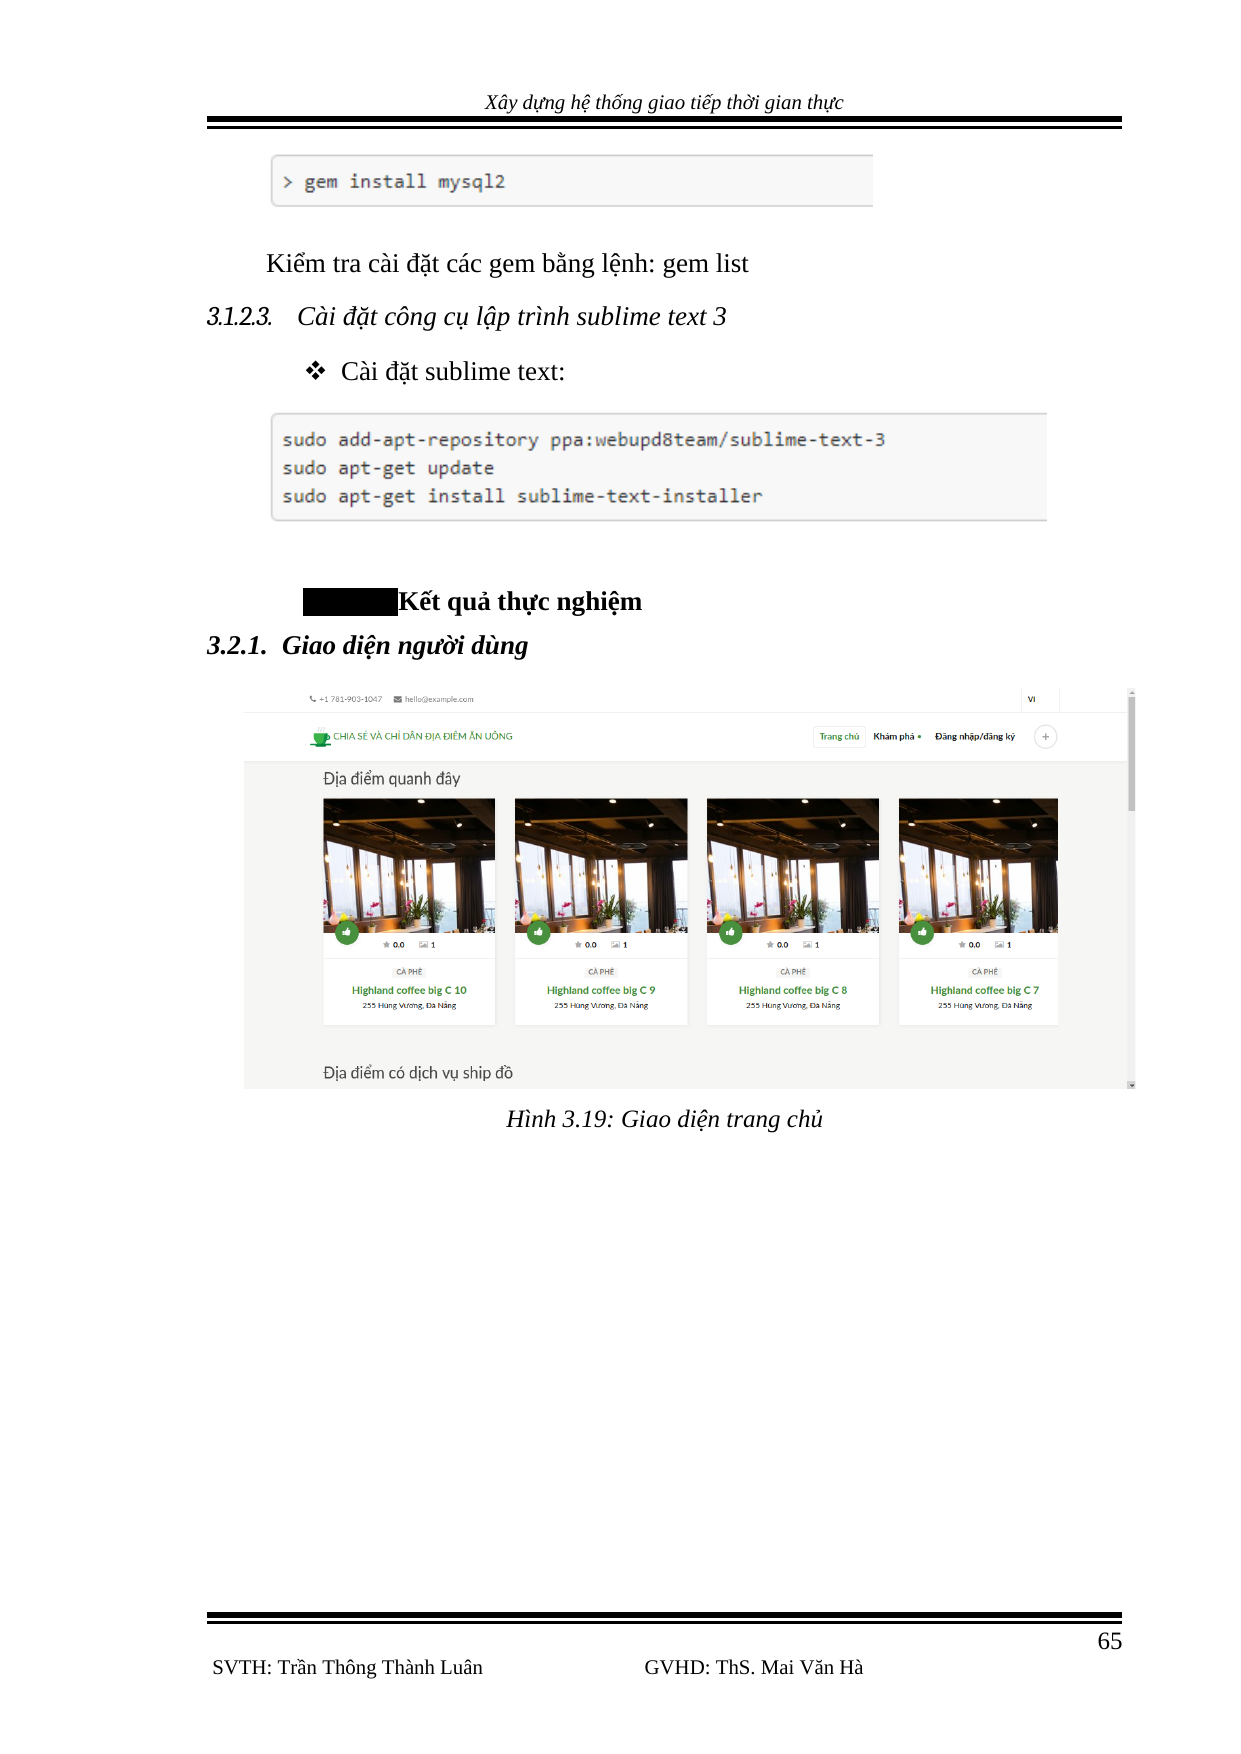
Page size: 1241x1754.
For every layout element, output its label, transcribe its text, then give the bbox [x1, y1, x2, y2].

list Cài đặt sublime text: [303, 354, 1122, 386]
subtitle Giao diện người dùng [207, 629, 1122, 660]
picture [265, 407, 1047, 545]
text Kiểm tra cài đặt các gem bằng lệnh: gem list [207, 247, 1122, 278]
list Cài đặt công cụ lập trình sublime text 3 [207, 300, 1122, 332]
picture [265, 147, 873, 226]
picture [243, 688, 1136, 1089]
subtitle Kết quả thực nghiệm [266, 586, 1122, 617]
